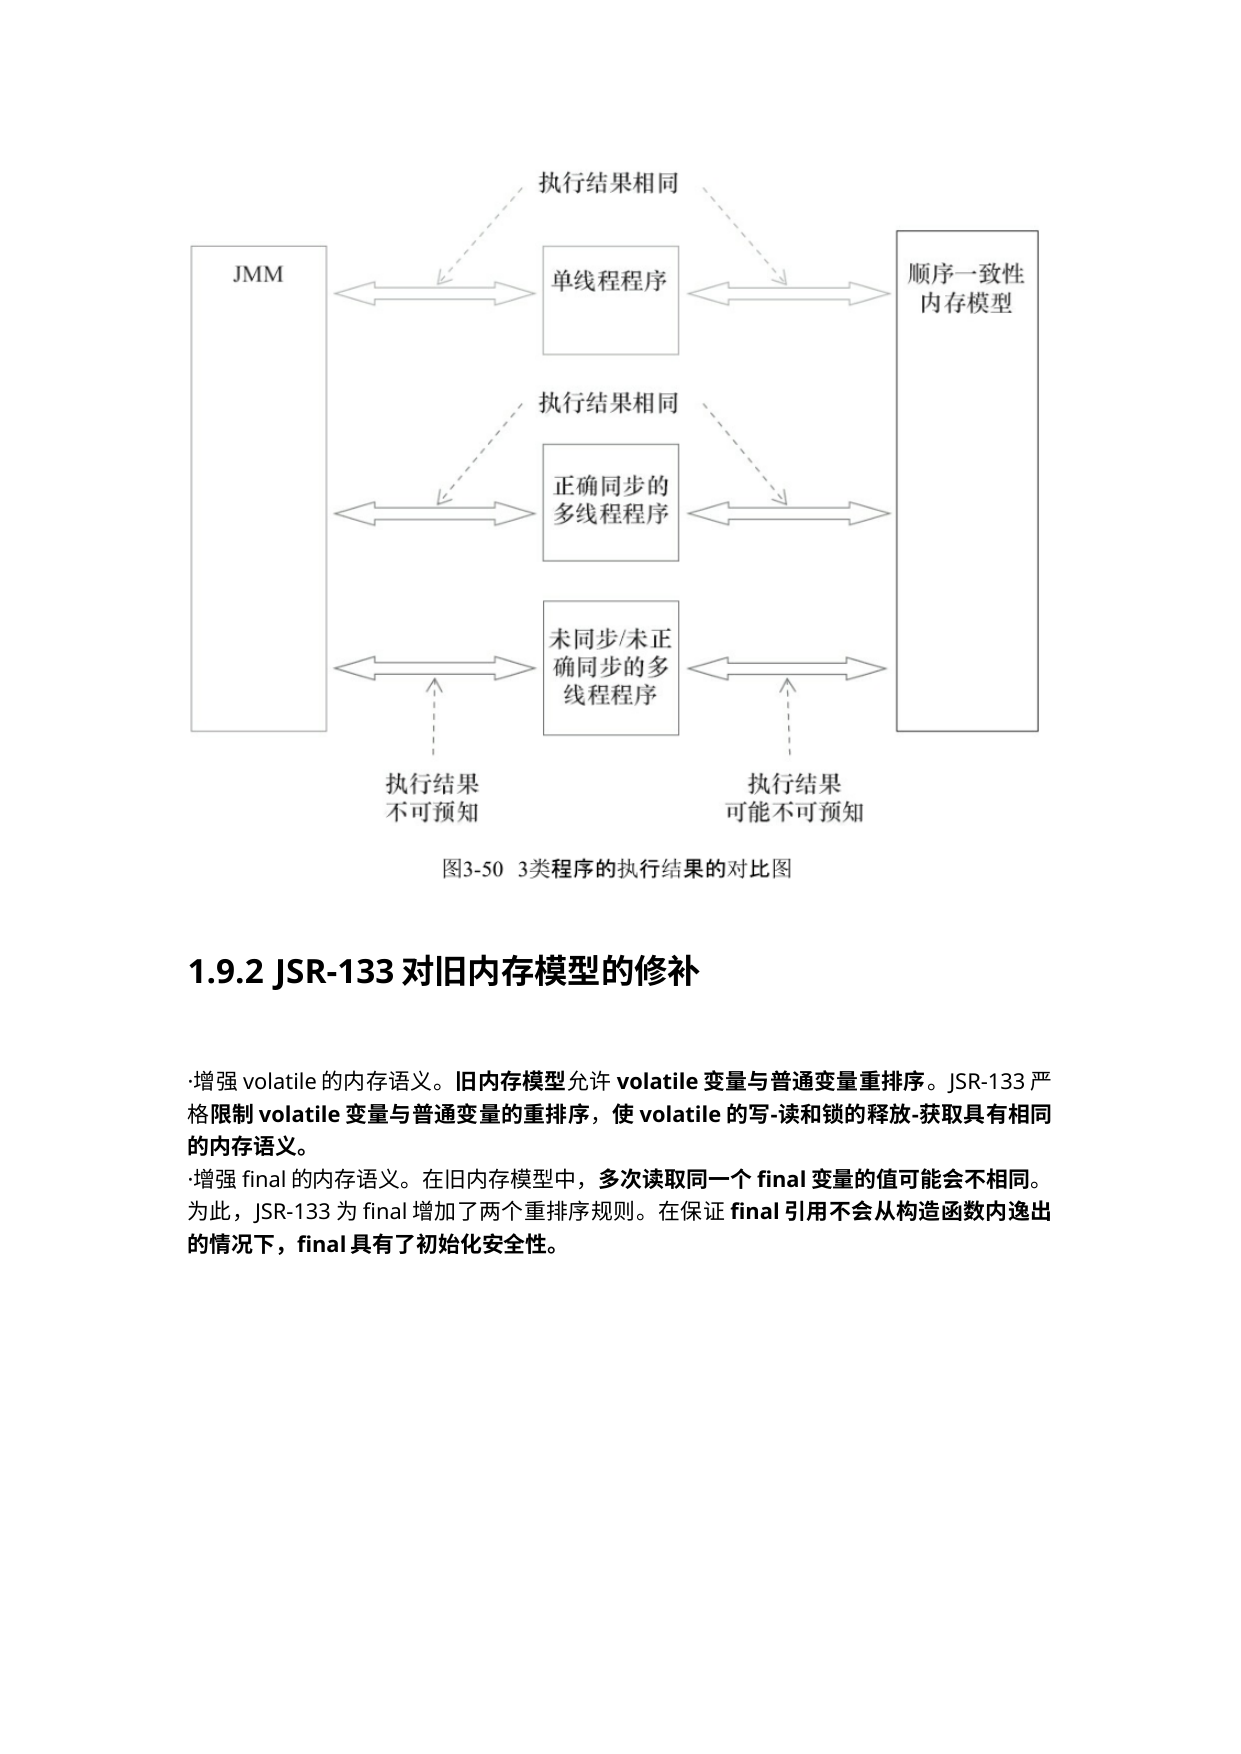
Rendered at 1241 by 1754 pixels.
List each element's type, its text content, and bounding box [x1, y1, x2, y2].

picture [187, 162, 1053, 883]
text ·增强volatile的内存语义。旧内存模型允许volatile变量与普通变量重排序。JSR-133严格限制volatile变量与普通变量的重排序，使volatile的写-读和锁的释放-获取具有相同的内存语义。 [187, 1064, 1053, 1161]
text ·增强final的内存语义。在旧内存模型中，多次读取同一个final变量的值可能会不相同。为此，JSR-133为final增加了两个重排序规则。在保证final引用不会从构造函数内逸出的情况下，final具有了初始化安全性。 [187, 1161, 1053, 1259]
subtitle JSR-133对旧内存模型的修补 [187, 937, 1053, 1002]
